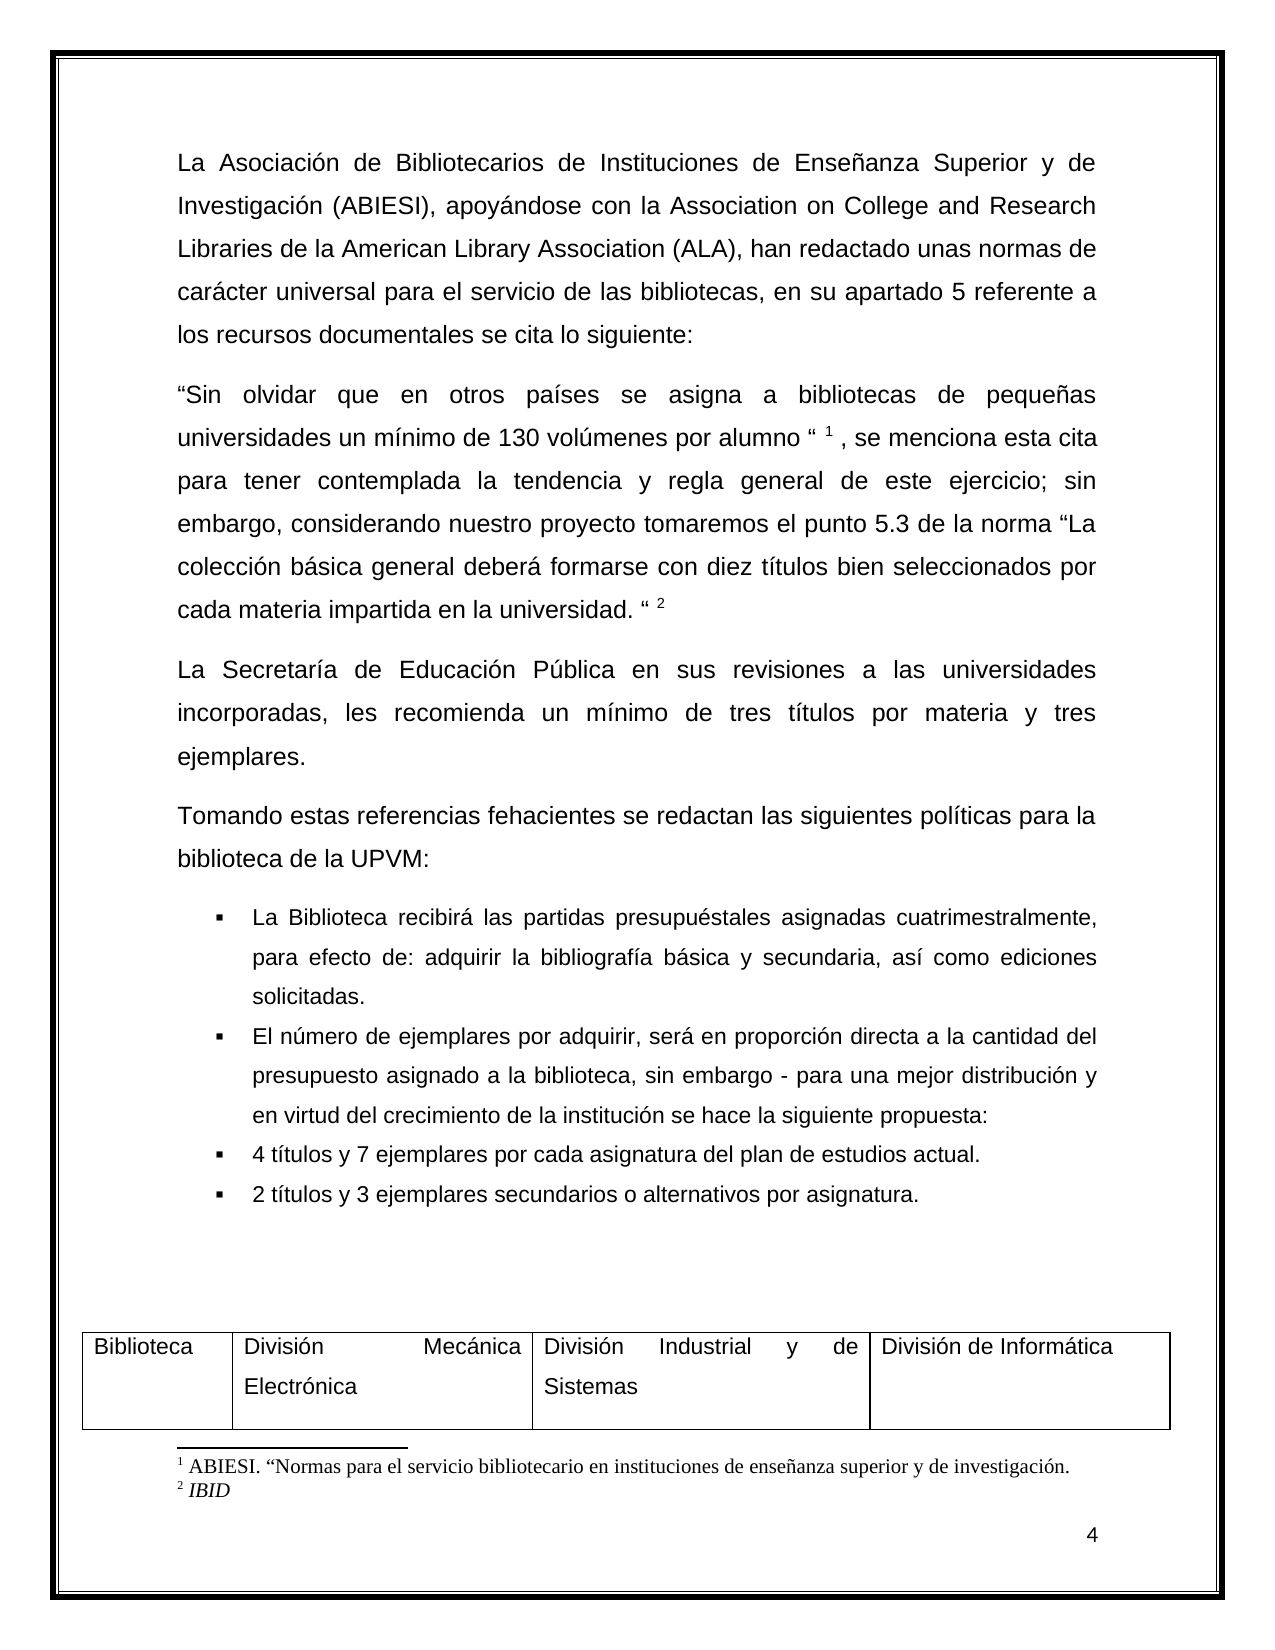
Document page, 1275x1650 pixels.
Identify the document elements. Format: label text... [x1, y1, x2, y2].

text La Secretaría de Educación Pública en sus revisiones a las universidades incorporadas, les recomienda un mínimo de tres títulos por materia y tres ejemplares. [177, 655, 1098, 770]
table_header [233, 1333, 532, 1429]
text La Asociación de Bibliotecarios de Instituciones de Enseñanza Superior y de Investigación (ABIESI), apoyándose con la Association on College and Research Libraries de la American Library Association (ALA), han redactado unas normas de carácter universal para el servicio de las bibliotecas, en su apartado 5 referente a los recursos documentales se cita lo siguiente: [177, 147, 1098, 349]
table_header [871, 1333, 1169, 1429]
list 4 títulos y 7 ejemplares por cada asignatura del plan de estudios actual. [214, 1141, 1098, 1167]
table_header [533, 1333, 869, 1429]
list 2 títulos y 3 ejemplares secundarios o alternativos por asignatura. [214, 1181, 1098, 1207]
text “Sin olvidar que en otros países se asigna a bibliotecas de pequeñas universidades un mínimo de 130 volúmenes por alumno “ , se menciona esta cita para tener contemplada la tendencia y regla general de este ejercicio; sin embargo, considerando nuestro proyecto tomaremos el punto 5.3 de la norma “La colección básica general deberá formarse con diez títulos bien seleccionados por cada materia impartida en la universidad. “ [177, 380, 1098, 624]
list recibirá las partidas presupuéstales asignadas cuatrimestralmente, para efecto de: adquirir la bibliografía básica y secundaria, así como ediciones solicitadas. [214, 904, 1098, 1009]
table_header Biblioteca de [83, 1333, 232, 1429]
text Tomando estas referencias fehacientes se redactan las siguientes políticas para la biblioteca de la UPVM: [177, 801, 1098, 873]
list El número de ejemplares por adquirir, será en proporción directa a la cantidad del presupuesto asignado a la biblioteca, sin embargo - para una mejor distribución y en virtud del crecimiento de la institución se hace la siguiente propuesta: [214, 1023, 1098, 1128]
